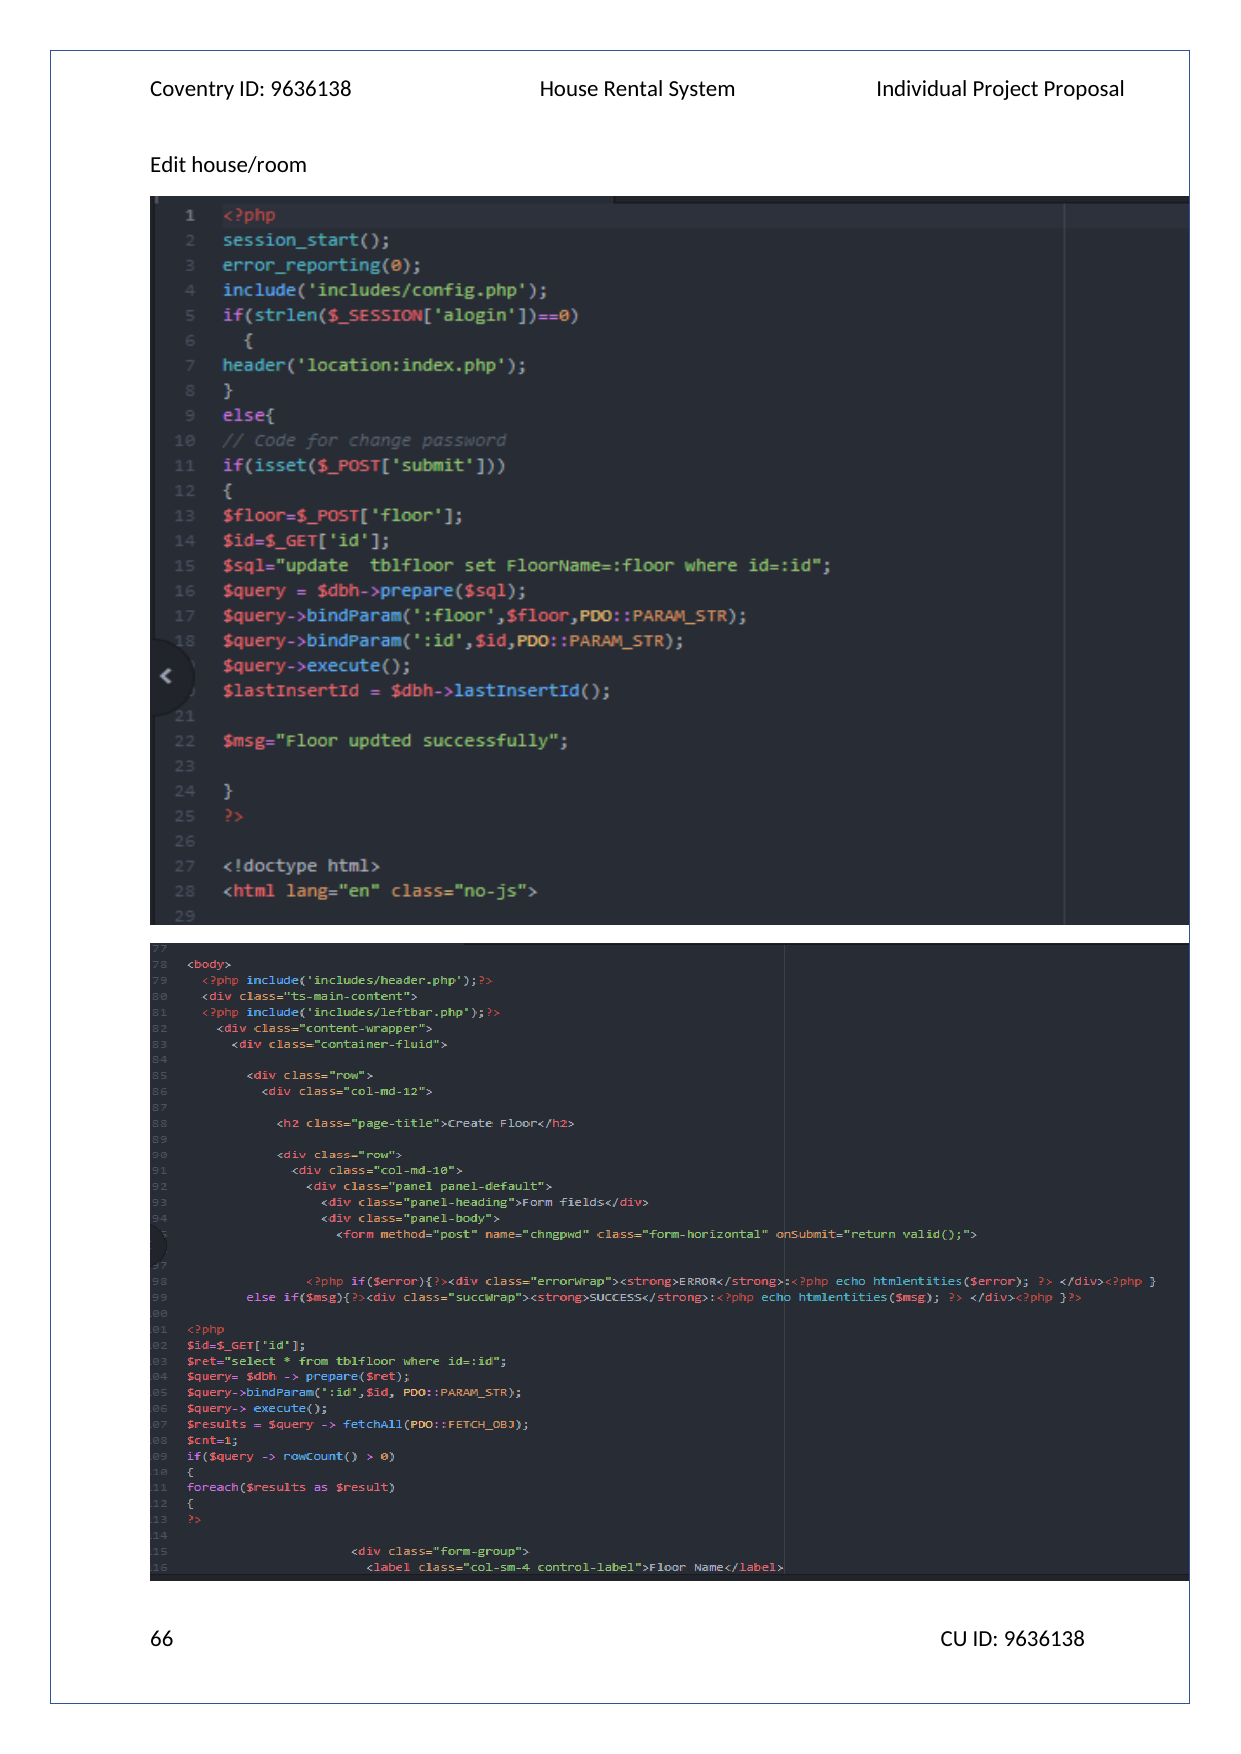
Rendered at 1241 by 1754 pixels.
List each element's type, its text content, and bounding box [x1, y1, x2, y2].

picture [150, 196, 1189, 925]
picture [150, 943, 1189, 1581]
text Edit house/room [150, 150, 1090, 178]
